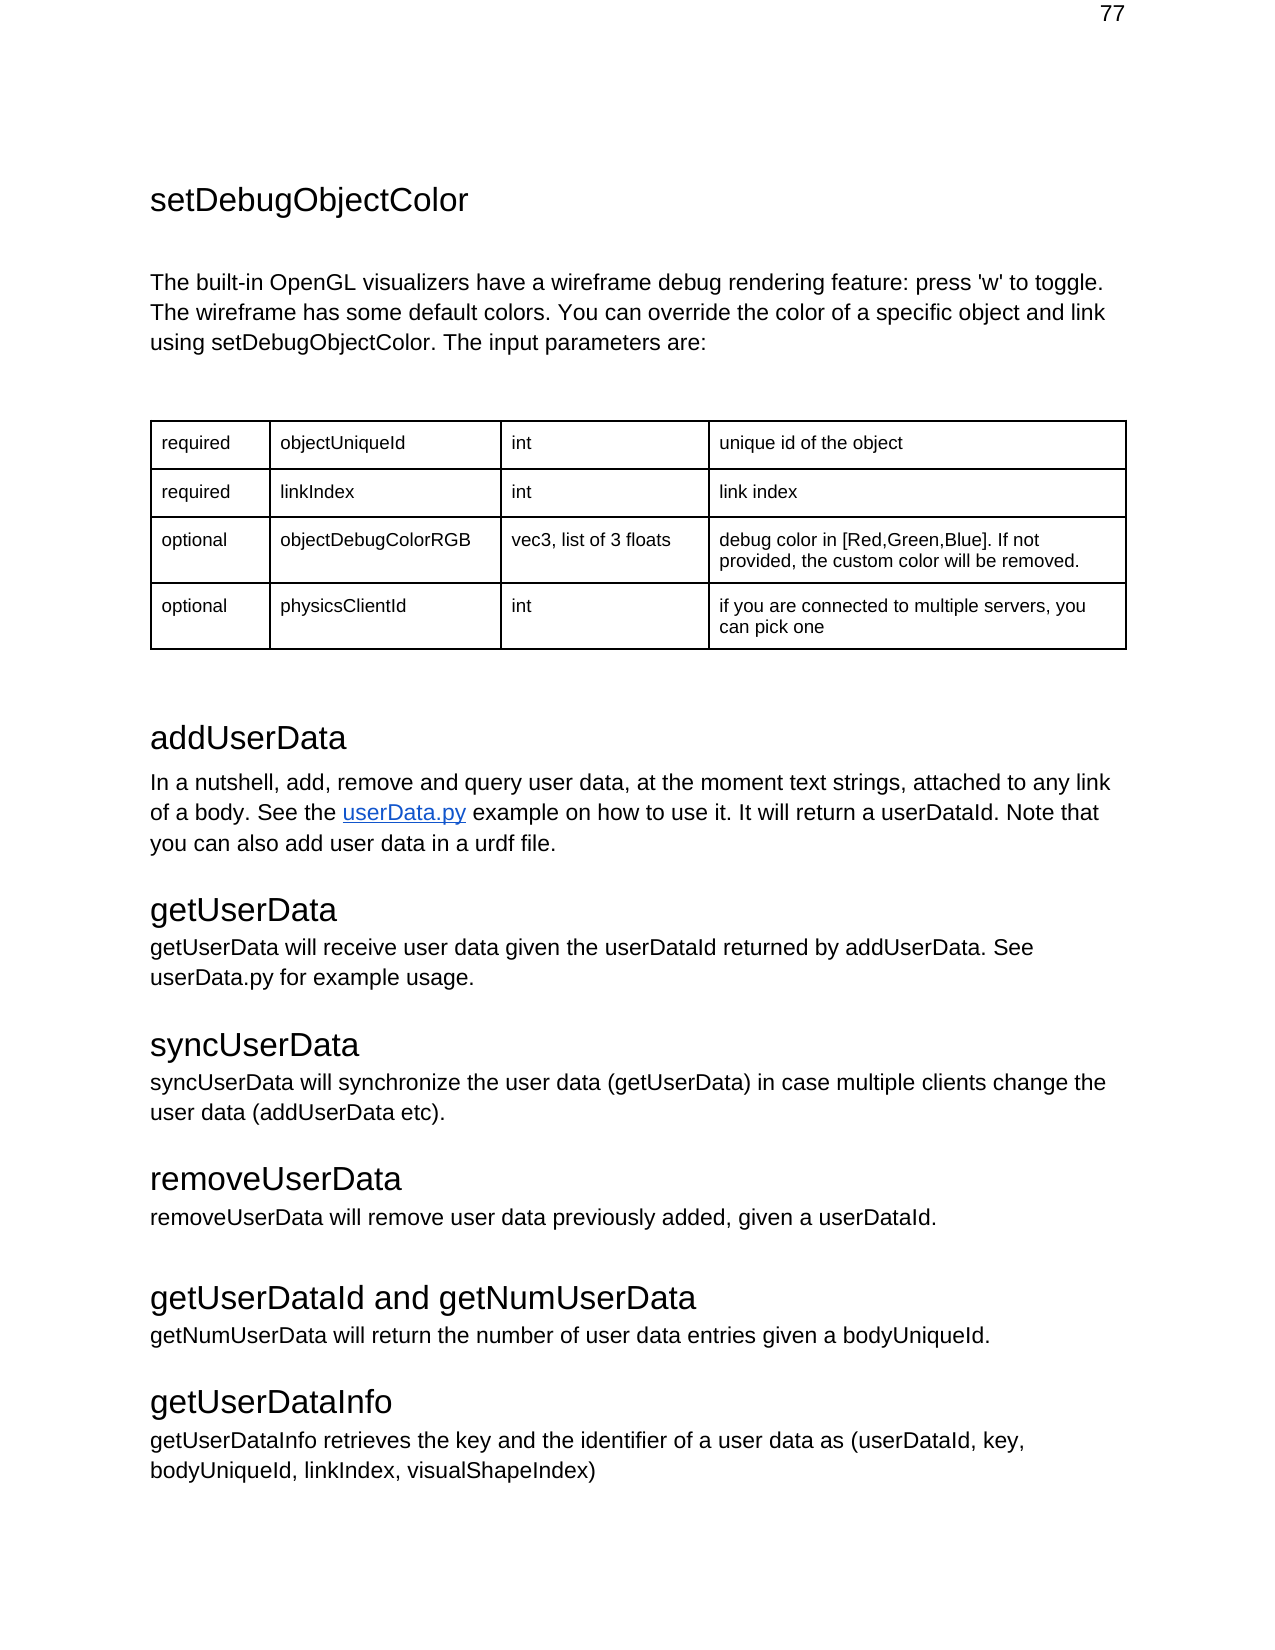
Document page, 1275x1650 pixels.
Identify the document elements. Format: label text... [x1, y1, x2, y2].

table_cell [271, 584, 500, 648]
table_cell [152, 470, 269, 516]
text setDebugObjectColor [150, 180, 1125, 219]
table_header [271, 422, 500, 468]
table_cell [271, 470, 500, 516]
text getUserDataInfo [150, 1383, 1125, 1421]
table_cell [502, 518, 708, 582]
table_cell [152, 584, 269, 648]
text In a nutshell, add, remove and query user data, at the moment text strings, attached to any link of a body. See the userData.py example on how to use it. It will return a userDataId. Note that you can also add user data in a urdf file. [150, 769, 1125, 856]
text getUserData [150, 890, 1125, 928]
text getNumUserData will return the number of user data entries given a bodyUniqueId. [150, 1322, 1125, 1348]
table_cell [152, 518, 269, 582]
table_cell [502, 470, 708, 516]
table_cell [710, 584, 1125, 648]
text removeUserData will remove user data previously added, given a userDataId. [150, 1204, 1125, 1230]
text syncUserData [150, 1025, 1125, 1063]
text syncUserData will synchronize the user data (getUserData) in case multiple clients change the user data (addUserData etc). [150, 1069, 1125, 1125]
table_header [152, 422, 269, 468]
text The built-in OpenGL visualizers have a wireframe debug rendering feature: press 'w' to toggle. The wireframe has some default colors. You can override the color of a specific object and link using setDebugObjectColor. The input parameters are: [150, 268, 1125, 355]
text getUserDataId and getNumUserData [150, 1278, 1125, 1316]
text getUserDataInfo retrieves the key and the identifier of a user data as (userDataId, key, bodyUniqueId, linkIndex, visualShapeIndex) [150, 1427, 1125, 1483]
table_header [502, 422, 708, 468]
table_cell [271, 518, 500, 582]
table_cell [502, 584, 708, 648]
subtitle addUserData [150, 718, 1125, 757]
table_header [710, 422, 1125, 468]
text removeUserData [150, 1159, 1125, 1198]
text getUserData will receive user data given the userDataId returned by addUserData. See userData.py for example usage. [150, 934, 1125, 991]
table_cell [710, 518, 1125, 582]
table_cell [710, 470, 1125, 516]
